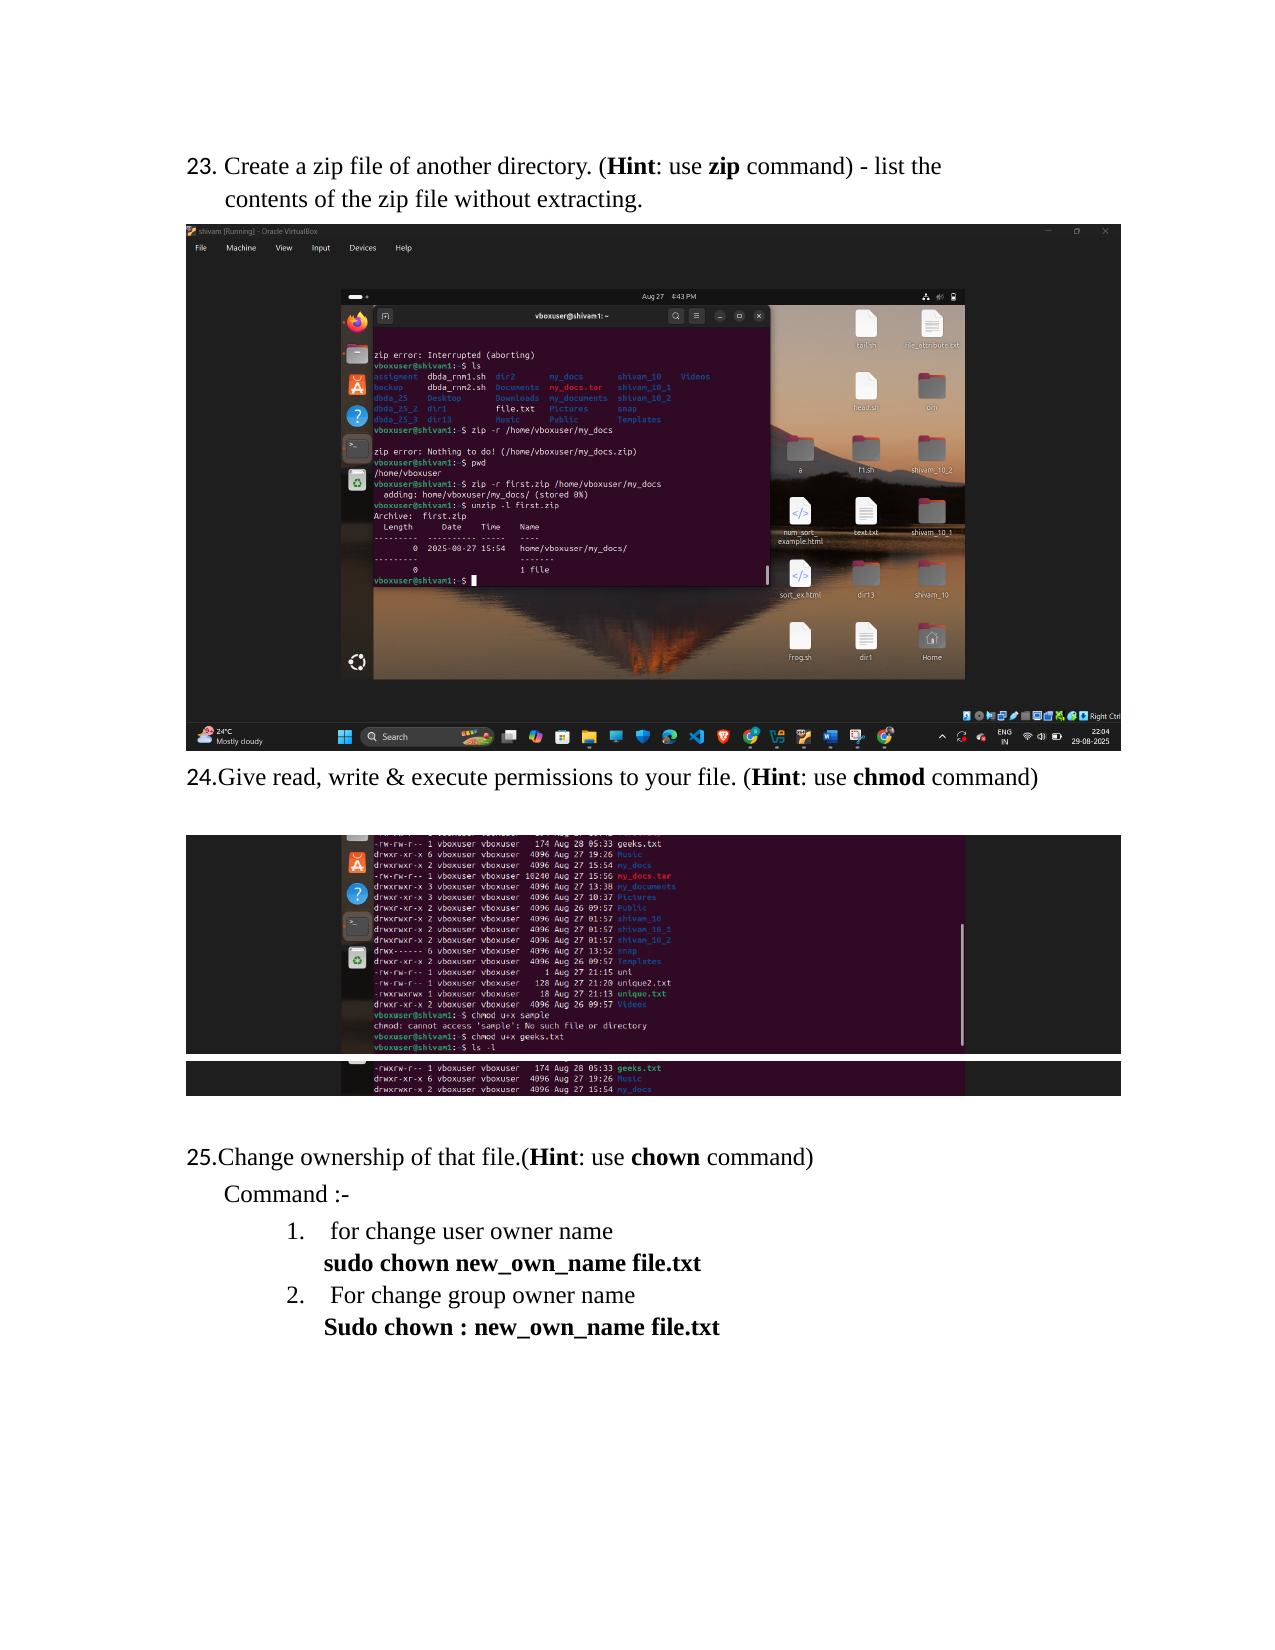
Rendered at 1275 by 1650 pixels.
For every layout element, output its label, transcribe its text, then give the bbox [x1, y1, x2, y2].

picture [186, 835, 1121, 1054]
list Sudo chown : new_own_name file.txt [323, 1312, 1122, 1341]
list for change user owner name [286, 1216, 1122, 1244]
picture [186, 224, 1121, 751]
text 24.Give read, write & execute permissions to your file. (Hint​: use chmod command) [186, 762, 1046, 792]
text 25.Change ownership of that file.(Hint​: use chown​ command) [186, 1141, 1122, 1172]
picture [186, 1061, 1121, 1096]
text 23. Create a zip file of another directory. (Hint​: use zip ​command) - list the contents of the zip file without extracting. [186, 150, 951, 213]
list For change group owner name [286, 1280, 1122, 1309]
text Command :- [186, 1179, 1122, 1208]
list sudo chown new_own_name file.txt [323, 1248, 1122, 1277]
